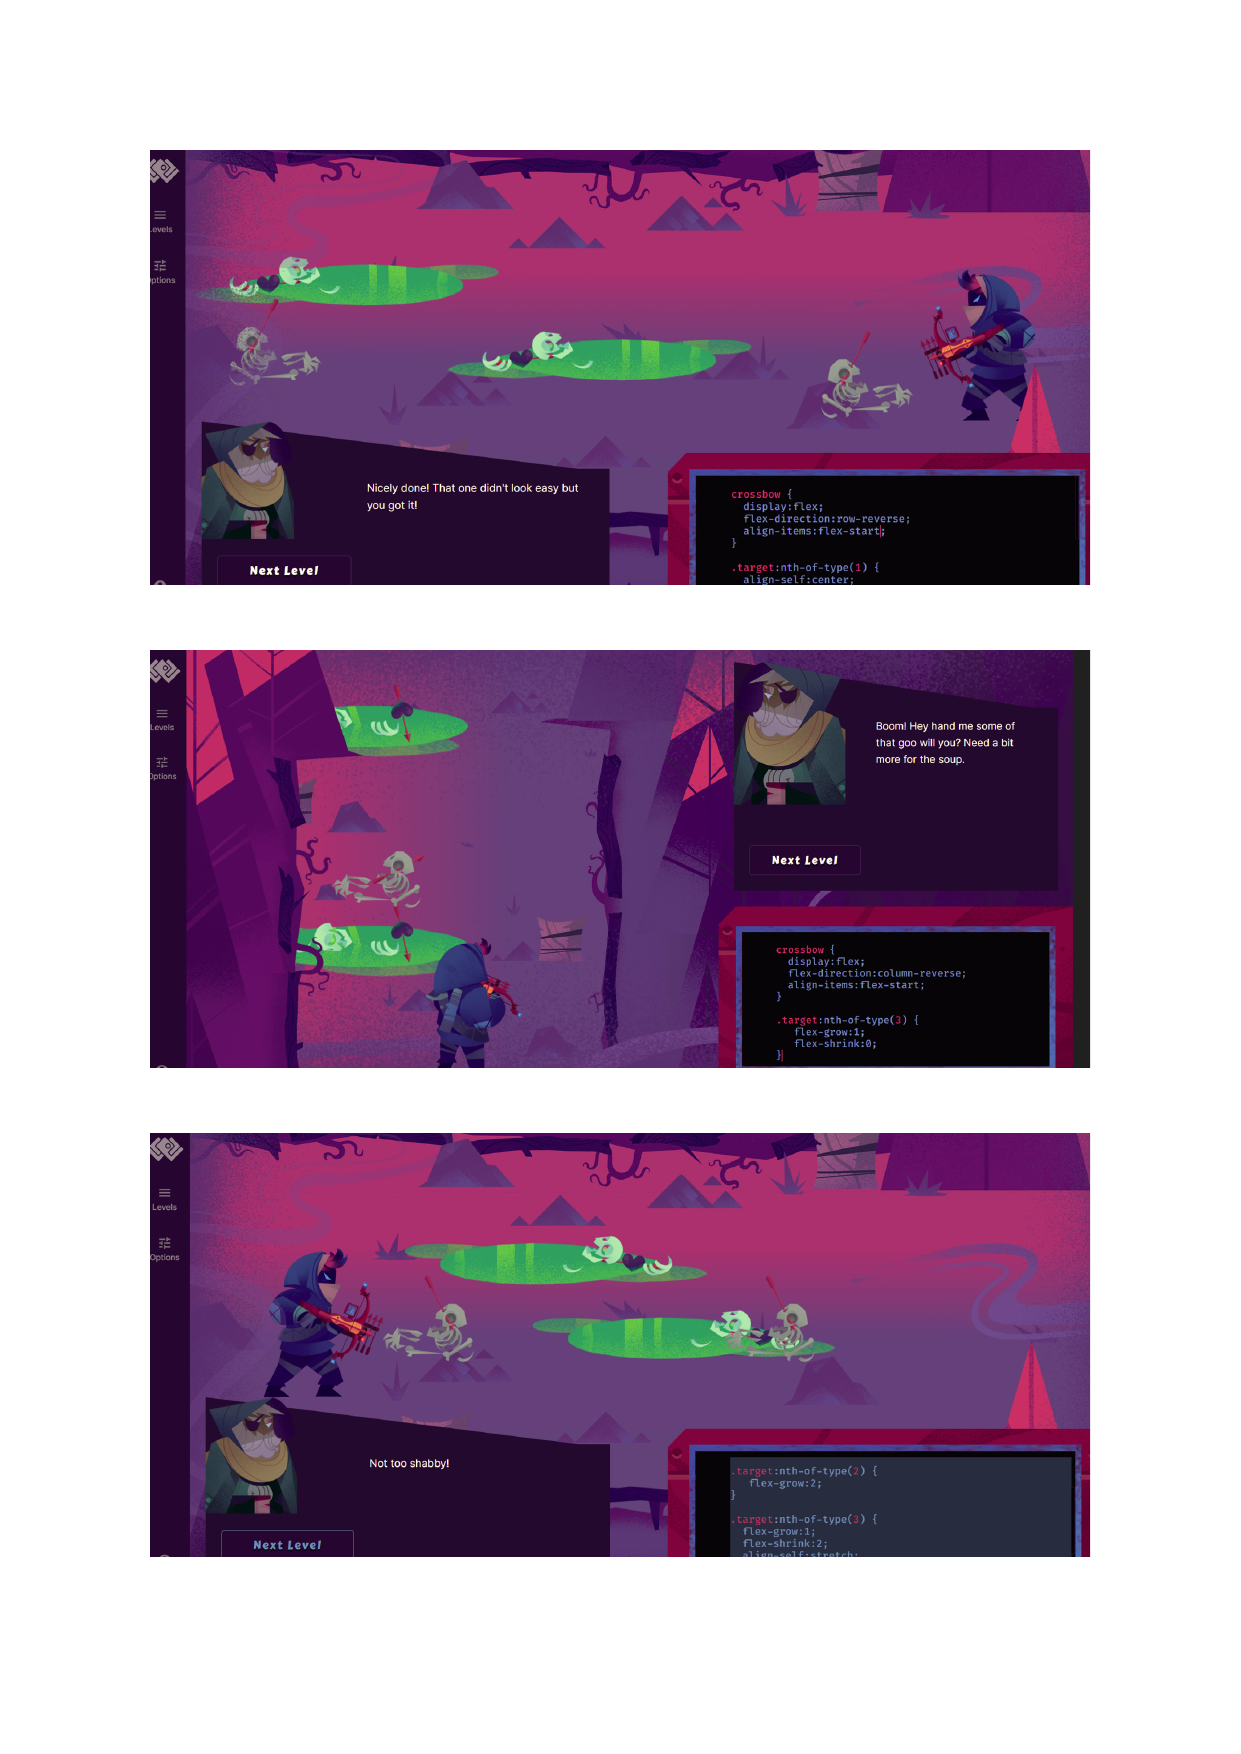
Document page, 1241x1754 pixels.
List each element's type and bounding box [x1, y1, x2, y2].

picture [150, 1133, 1091, 1557]
picture [150, 150, 1091, 585]
picture [150, 650, 1091, 1068]
